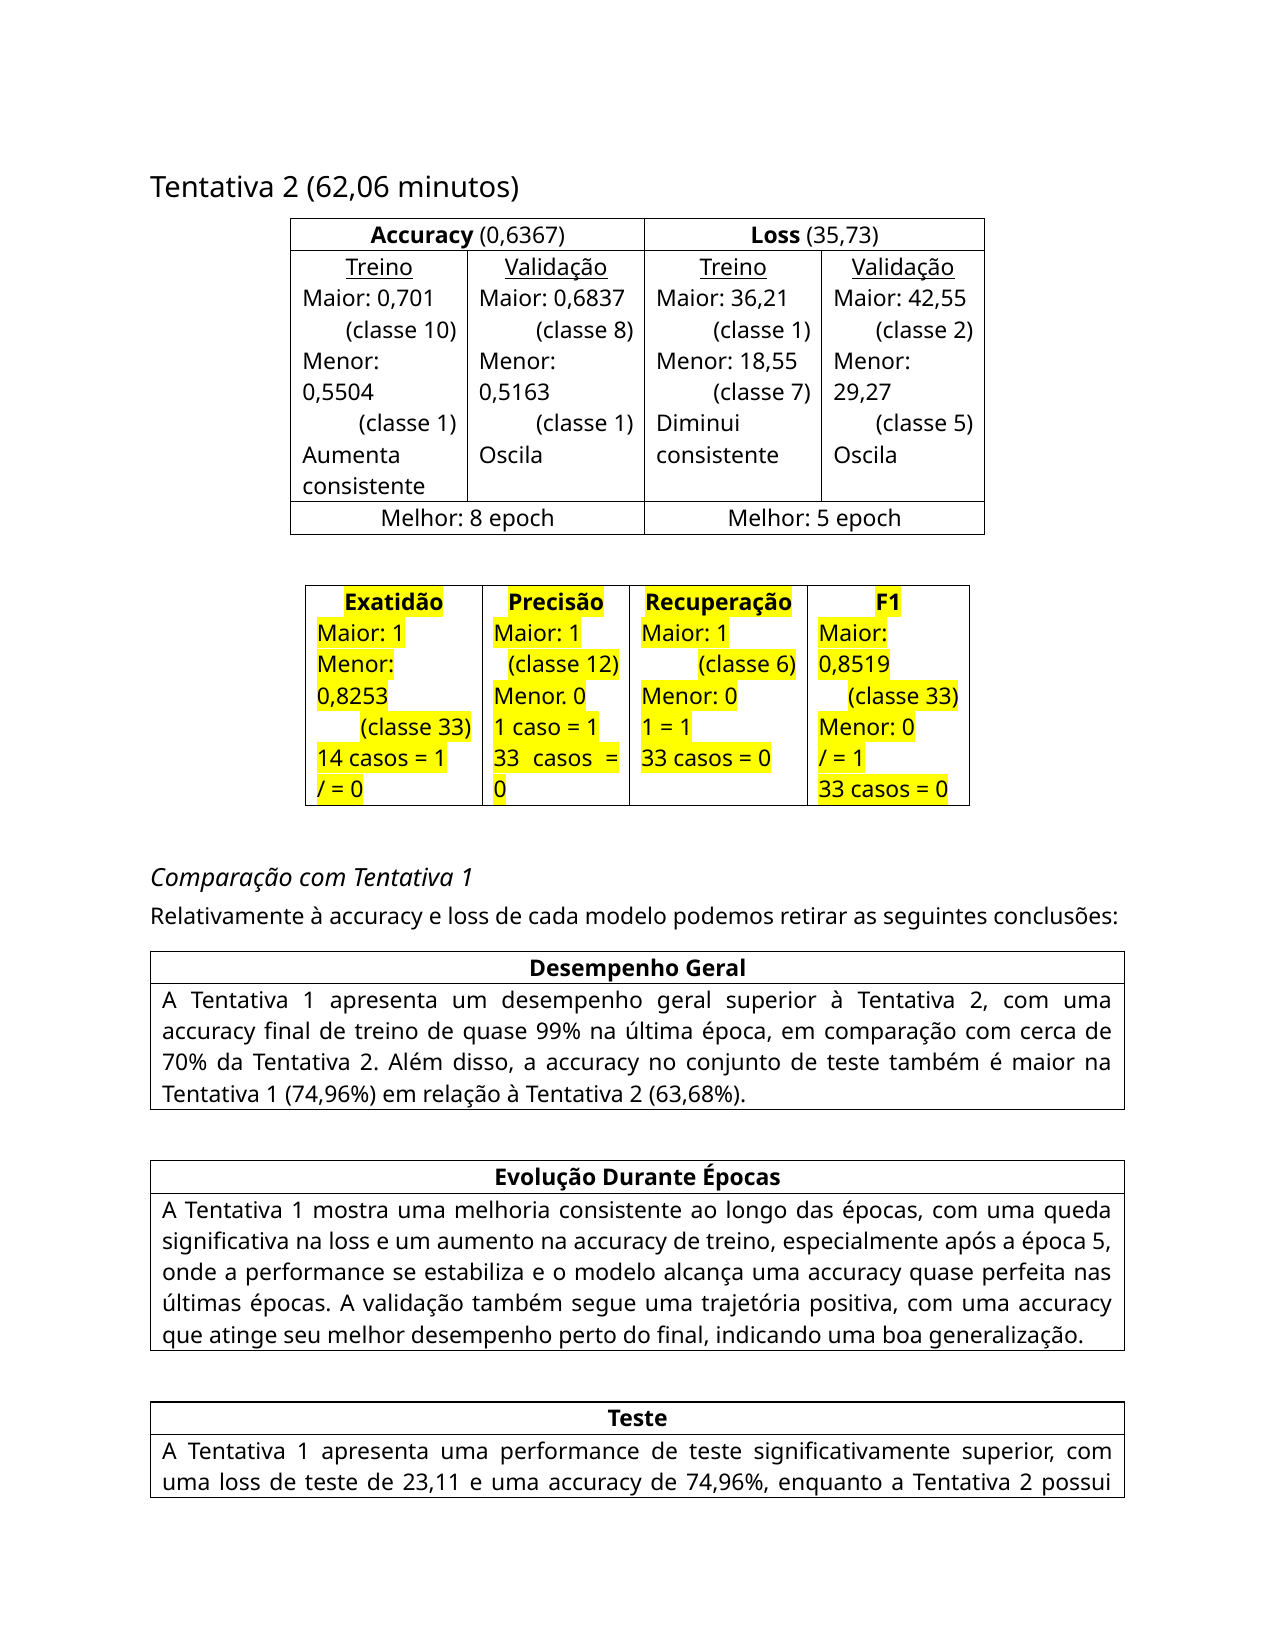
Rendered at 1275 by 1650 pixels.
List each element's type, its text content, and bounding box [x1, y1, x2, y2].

table_header Loss (35,73) [645, 219, 984, 250]
table_cell Melhor: 8 epoch [291, 502, 644, 533]
table_cell Validação Maior: 42,55 (classe 2) Menor: 29,27 (classe 5) Oscila [822, 251, 984, 501]
text Relativamente à accuracy e loss de cada modelo podemos retirar as seguintes conclusões: [150, 900, 1125, 931]
table_header Exatidão Maior: 1 Menor: 0,8253 (classe 33) 14 casos = 1 / = 0 [306, 586, 482, 805]
table_cell Treino Maior: 36,21 (classe 1) Menor: 18,55 (classe 7) Diminui consistente [645, 251, 821, 501]
subtitle Comparação com Tentativa 1 [150, 859, 1125, 893]
table_cell A Tentativa 1 apresenta um desempenho geral superior à Tentativa 2, com uma accuracy final de treino de quase 99% na última época, em comparação com cerca de 70% da Tentativa 2. Além disso, a accuracy no conjunto de teste também é maior na Tentativa 1 (74,96%) em relação à Tentativa 2 (63,68%). [151, 984, 1124, 1109]
table_header Recuperação Maior: 1 (classe 6) Menor: 0 1 = 1 33 casos = 0 [630, 586, 807, 805]
table_cell A Tentativa 1 mostra uma melhoria consistente ao longo das épocas, com uma queda significativa na loss e um aumento na accuracy de treino, especialmente após a época 5, onde a performance se estabiliza e o modelo alcança uma accuracy quase perfeita nas últimas épocas. A validação também segue uma trajetória positiva, com uma accuracy que atinge seu melhor desempenho perto do final, indicando uma boa generalização. [151, 1194, 1124, 1350]
table_header Desempenho Geral [151, 952, 1124, 983]
table_header Teste [151, 1403, 1124, 1434]
table_cell Melhor: 5 epoch [645, 502, 984, 533]
table_header Precisão Maior: 1 (classe 12) Menor. 0 1 caso = 1 33 casos = 0 [483, 586, 629, 805]
table_cell Validação Maior: 0,6837 (classe 8) Menor: 0,5163 (classe 1) Oscila [468, 251, 644, 501]
table_header Evolução Durante Épocas [151, 1161, 1124, 1193]
subtitle Tentativa 2 (62,06 minutos) [150, 167, 1125, 206]
table_header F1 Maior: 0,8519 (classe 33) Menor: 0 / = 1 33 casos = 0 [808, 586, 969, 805]
table_header Accuracy (0,6367) [291, 219, 644, 250]
table_cell Treino Maior: 0,701 (classe 10) Menor: 0,5504 (classe 1) Aumenta consistente [291, 251, 467, 501]
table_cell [151, 1435, 1124, 1497]
